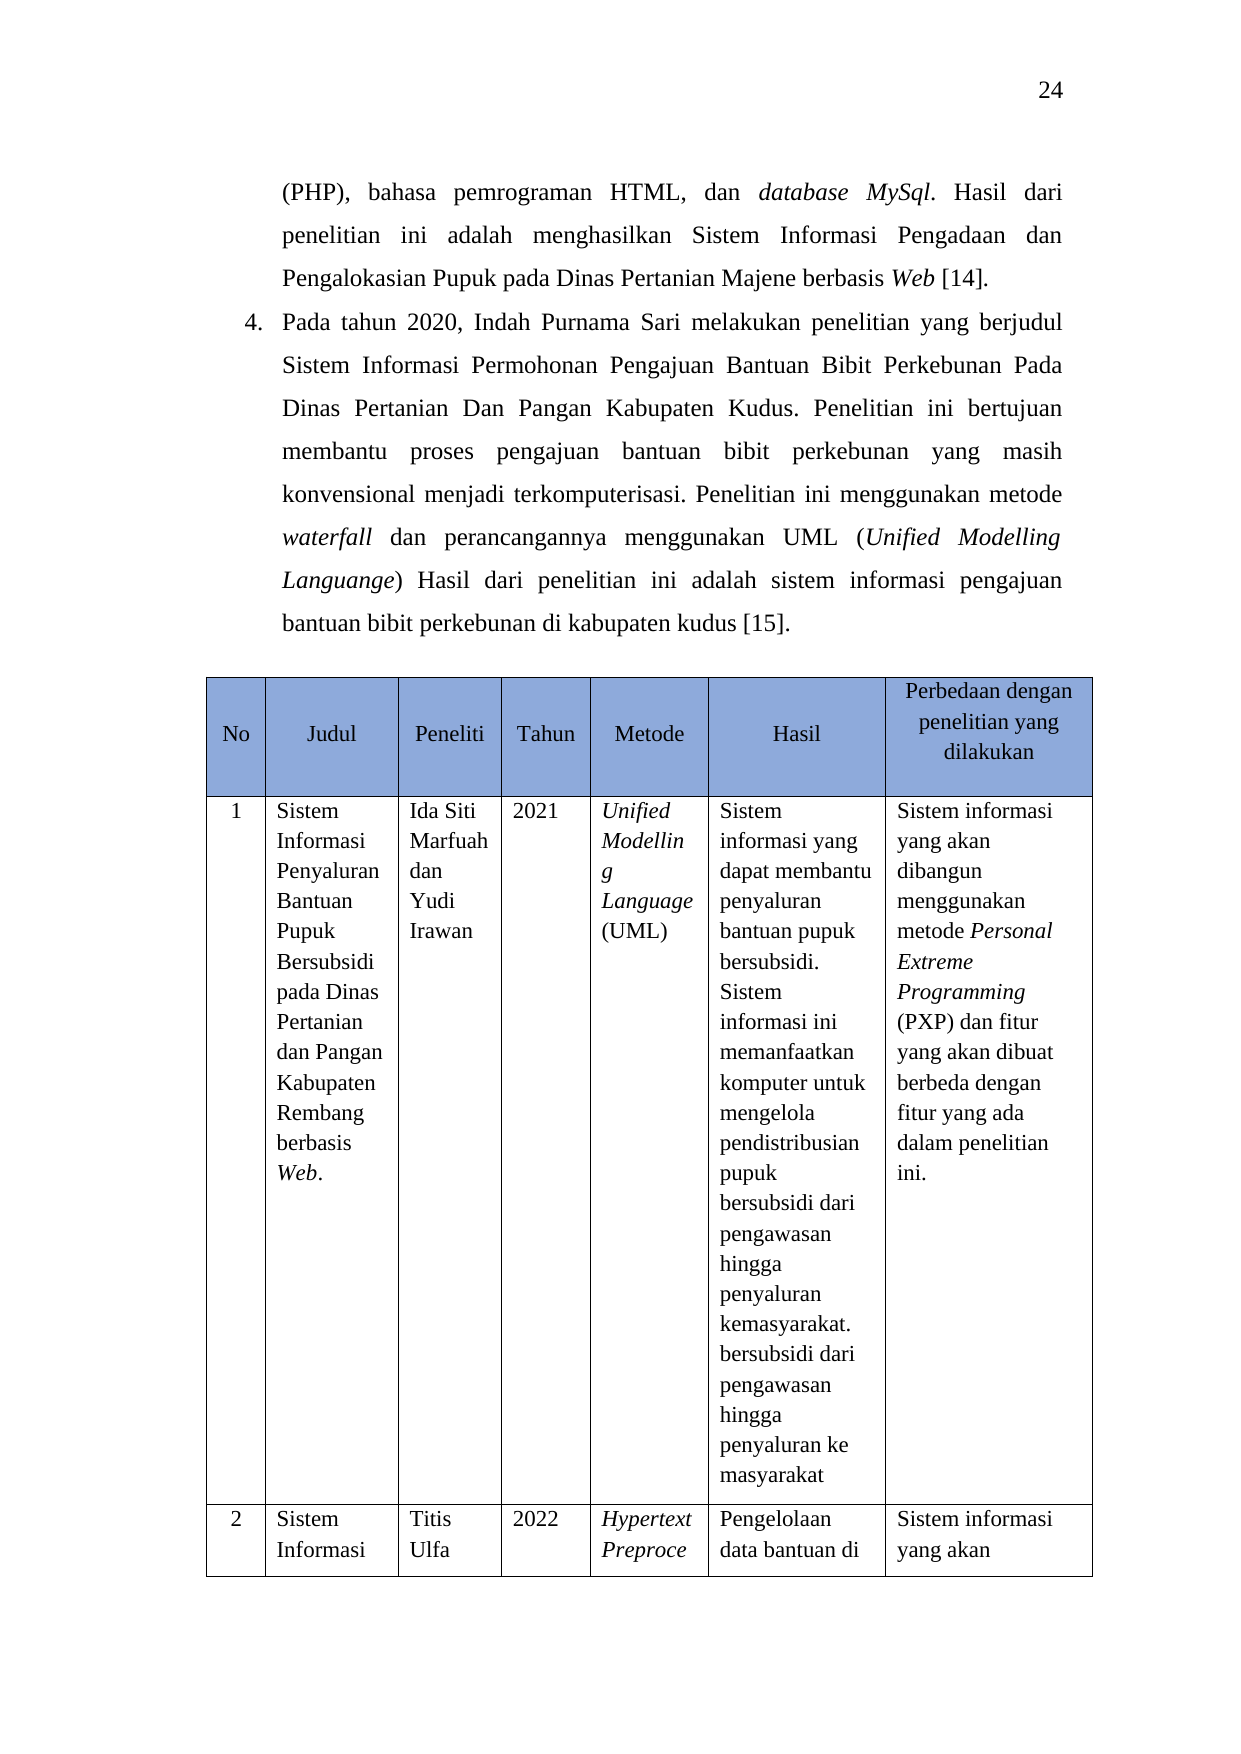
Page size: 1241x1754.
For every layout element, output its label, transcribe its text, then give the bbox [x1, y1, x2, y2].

table_cell Unified Modelling Language (UML) [591, 797, 708, 1504]
table_cell Ida Siti Marfuah dan Yudi Irawan [399, 797, 501, 1504]
table_cell Sistem informasi yang dapat membantu penyaluran bantuan pupuk bersubsidi. Sistem informasi ini memanfaatkan komputer untuk mengelola pendistribusian pupuk bersubsidi dari pengawasan hingga penyaluran kemasyarakat. bersubsidi dari pengawasan hingga penyaluran ke masyarakat [709, 797, 885, 1504]
table_cell Hypertext Preprocessor (PHP), MySql [591, 1505, 708, 1576]
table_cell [886, 1505, 1092, 1576]
table_cell 2021 [502, 797, 590, 1504]
table_header Metode [591, 678, 708, 796]
table_header Perbedaan dengan penelitian yang dilakukan [886, 678, 1092, 796]
table_header Hasil [709, 678, 885, 796]
table_cell Sistem informasi yang akan dibangun menggunakan metode Personal Extreme Programming (PXP) dan fitur yang akan dibuat berbeda dengan fitur yang ada dalam penelitian ini. [886, 797, 1092, 1504]
list Pada tahun 2020, Indah Purnama Sari melakukan penelitian yang berjudul Sistem Informasi Permohonan Pengajuan Bantuan Bibit Perkebunan Pada Dinas Pertanian Dan Pangan Kabupaten Kudus. Penelitian ini bertujuan membantu proses pengajuan bantuan bibit perkebunan yang masih konvensional menjadi terkomputerisasi. Penelitian ini menggunakan metode waterfall dan perancangannya menggunakan UML (Unified Modelling Languange) Hasil dari penelitian ini adalah sistem informasi pengajuan bantuan bibit perkebunan di kabupaten kudus. [244, 307, 1063, 637]
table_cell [266, 1505, 398, 1576]
table_header No [207, 678, 265, 796]
table_header Peneliti [399, 678, 501, 796]
table_cell Sistem Informasi Penyaluran Bantuan Pupuk Bersubsidi pada Dinas Pertanian dan Pangan Kabupaten Rembang berbasis Web. [266, 797, 398, 1504]
table_cell 2 [207, 1505, 265, 1576]
table_cell Titis Ulfa Mustikawati [399, 1505, 501, 1576]
table_header Tahun [502, 678, 590, 796]
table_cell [709, 1505, 885, 1576]
table_cell 1 [207, 797, 265, 1504]
table_header Judul [266, 678, 398, 796]
table_cell 2022 [502, 1505, 590, 1576]
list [244, 177, 1063, 292]
